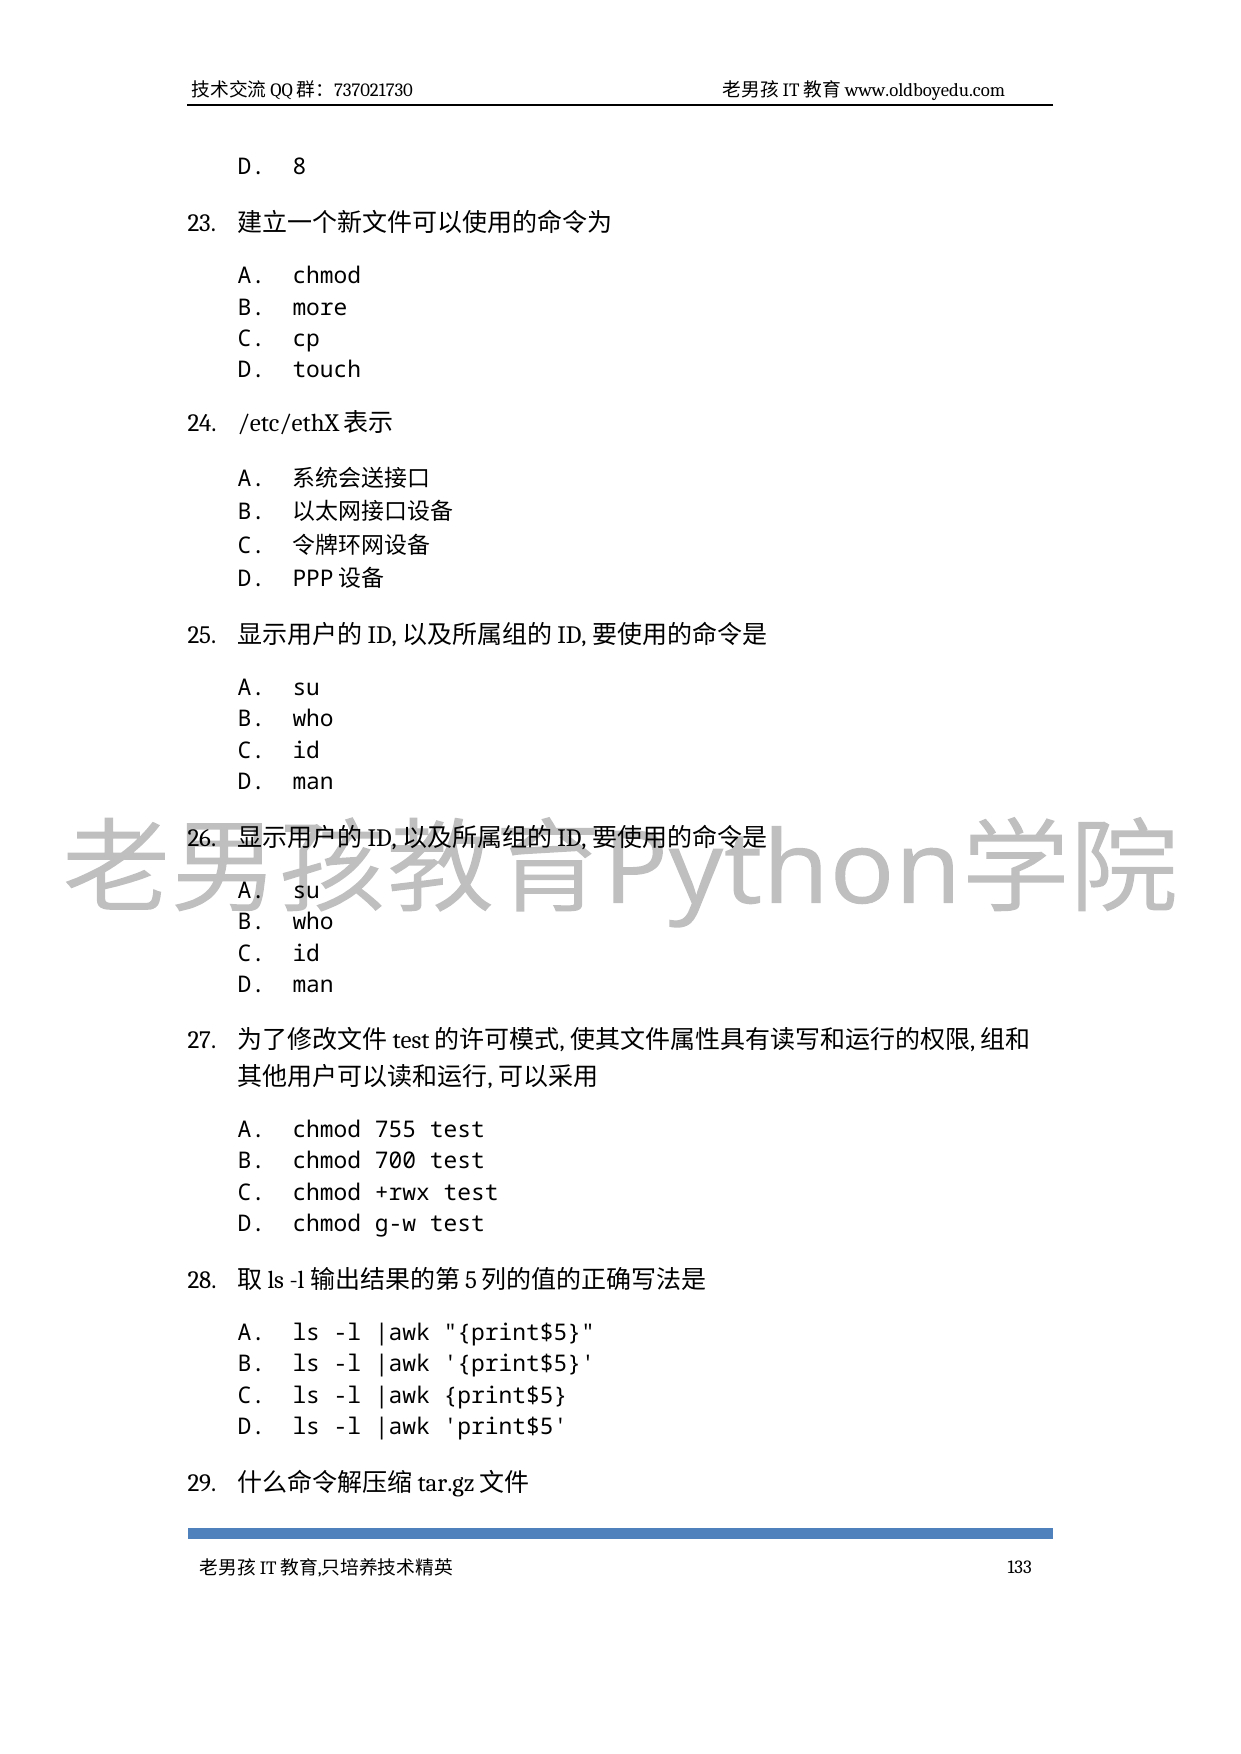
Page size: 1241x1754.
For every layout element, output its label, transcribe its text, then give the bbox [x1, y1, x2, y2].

list A. chmod 755 test B. chmod 700 test C. chmod +rwx test D. chmod g-w test [187, 1113, 1053, 1238]
list A. ls -l |awk "{print$5}" B. ls -l |awk '{print$5}' C. ls -l |awk {print$5} D. ls -l |awk 'print$5' [187, 1316, 1053, 1441]
list 取ls -l 输出结果的第5列的值的正确写法是 [187, 1259, 1053, 1295]
list A. su B. who C. id D. man [187, 671, 1053, 796]
list 显示用户的ID, 以及所属组的ID, 要使用的命令是 [187, 614, 1053, 650]
list 建立一个新文件可以使用的命令为 [187, 202, 1053, 238]
list 什么命令解压缩tar.gz文件 [187, 1462, 1053, 1498]
list 为了修改文件test的许可模式, 使其文件属性具有读写和运行的权限, 组和其他用户可以读和运行, 可以采用 [187, 1020, 1053, 1092]
list A. chmod B. more C. cp D. touch [187, 259, 1053, 384]
list /etc/ethX表示 [187, 405, 1053, 439]
list A. su B. who C. id D. man [187, 874, 1053, 999]
list 显示用户的ID, 以及所属组的ID, 要使用的命令是 [187, 817, 1053, 853]
list A. 系统会送接口 B. 以太网接口设备 C. 令牌环网设备 D. PPP设备 [187, 460, 1053, 593]
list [187, 150, 1053, 181]
